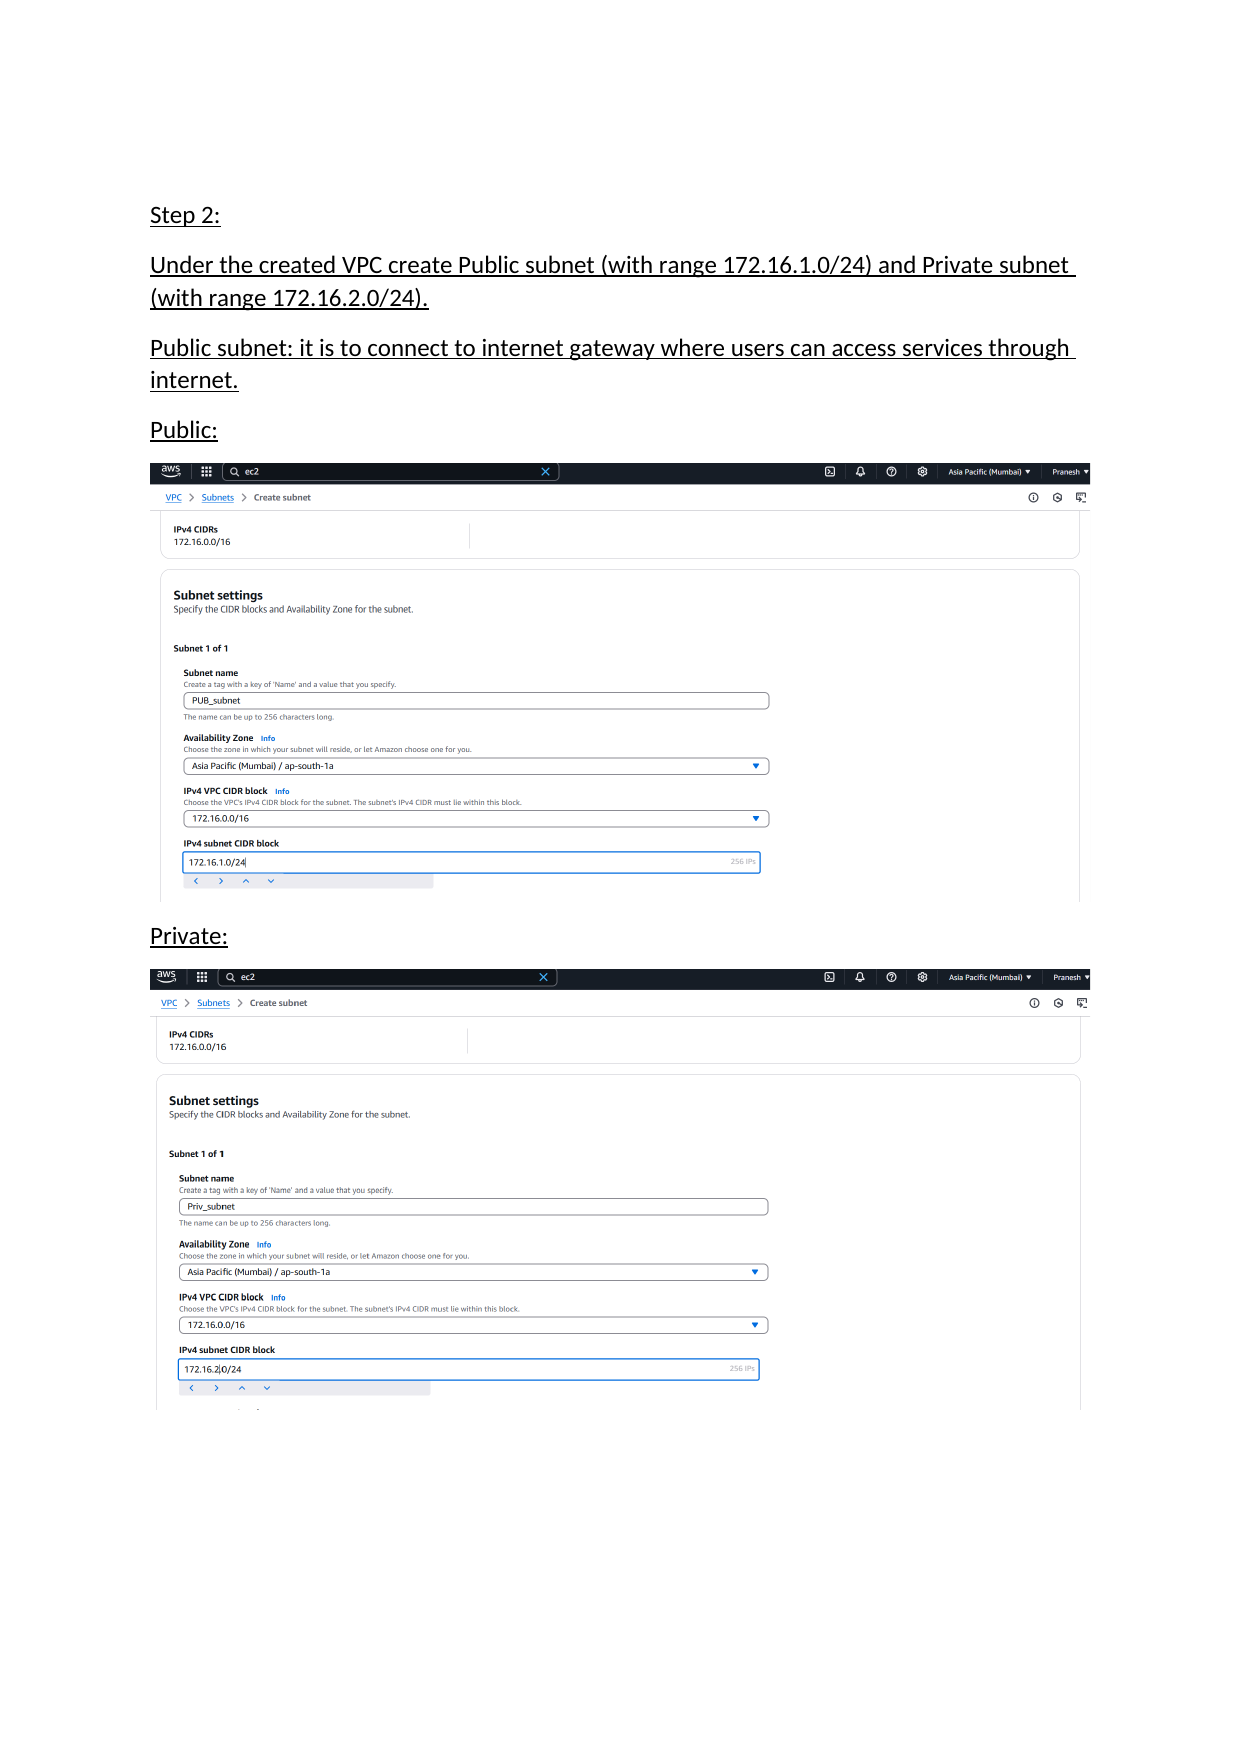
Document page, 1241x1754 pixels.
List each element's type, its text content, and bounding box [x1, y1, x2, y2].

text Public subnet: it is to connect to internet gateway where users can access services through internet. [150, 332, 1090, 395]
text Public: [150, 414, 1090, 445]
picture [150, 463, 1091, 902]
text Under the created VPC create Public subnet (with range 172.16.1.0/24) and Private subnet (with range 172.16.2.0/24). [150, 249, 1090, 313]
text Private: [150, 920, 1090, 951]
picture [150, 969, 1091, 1410]
text Step 2: [150, 199, 1090, 230]
